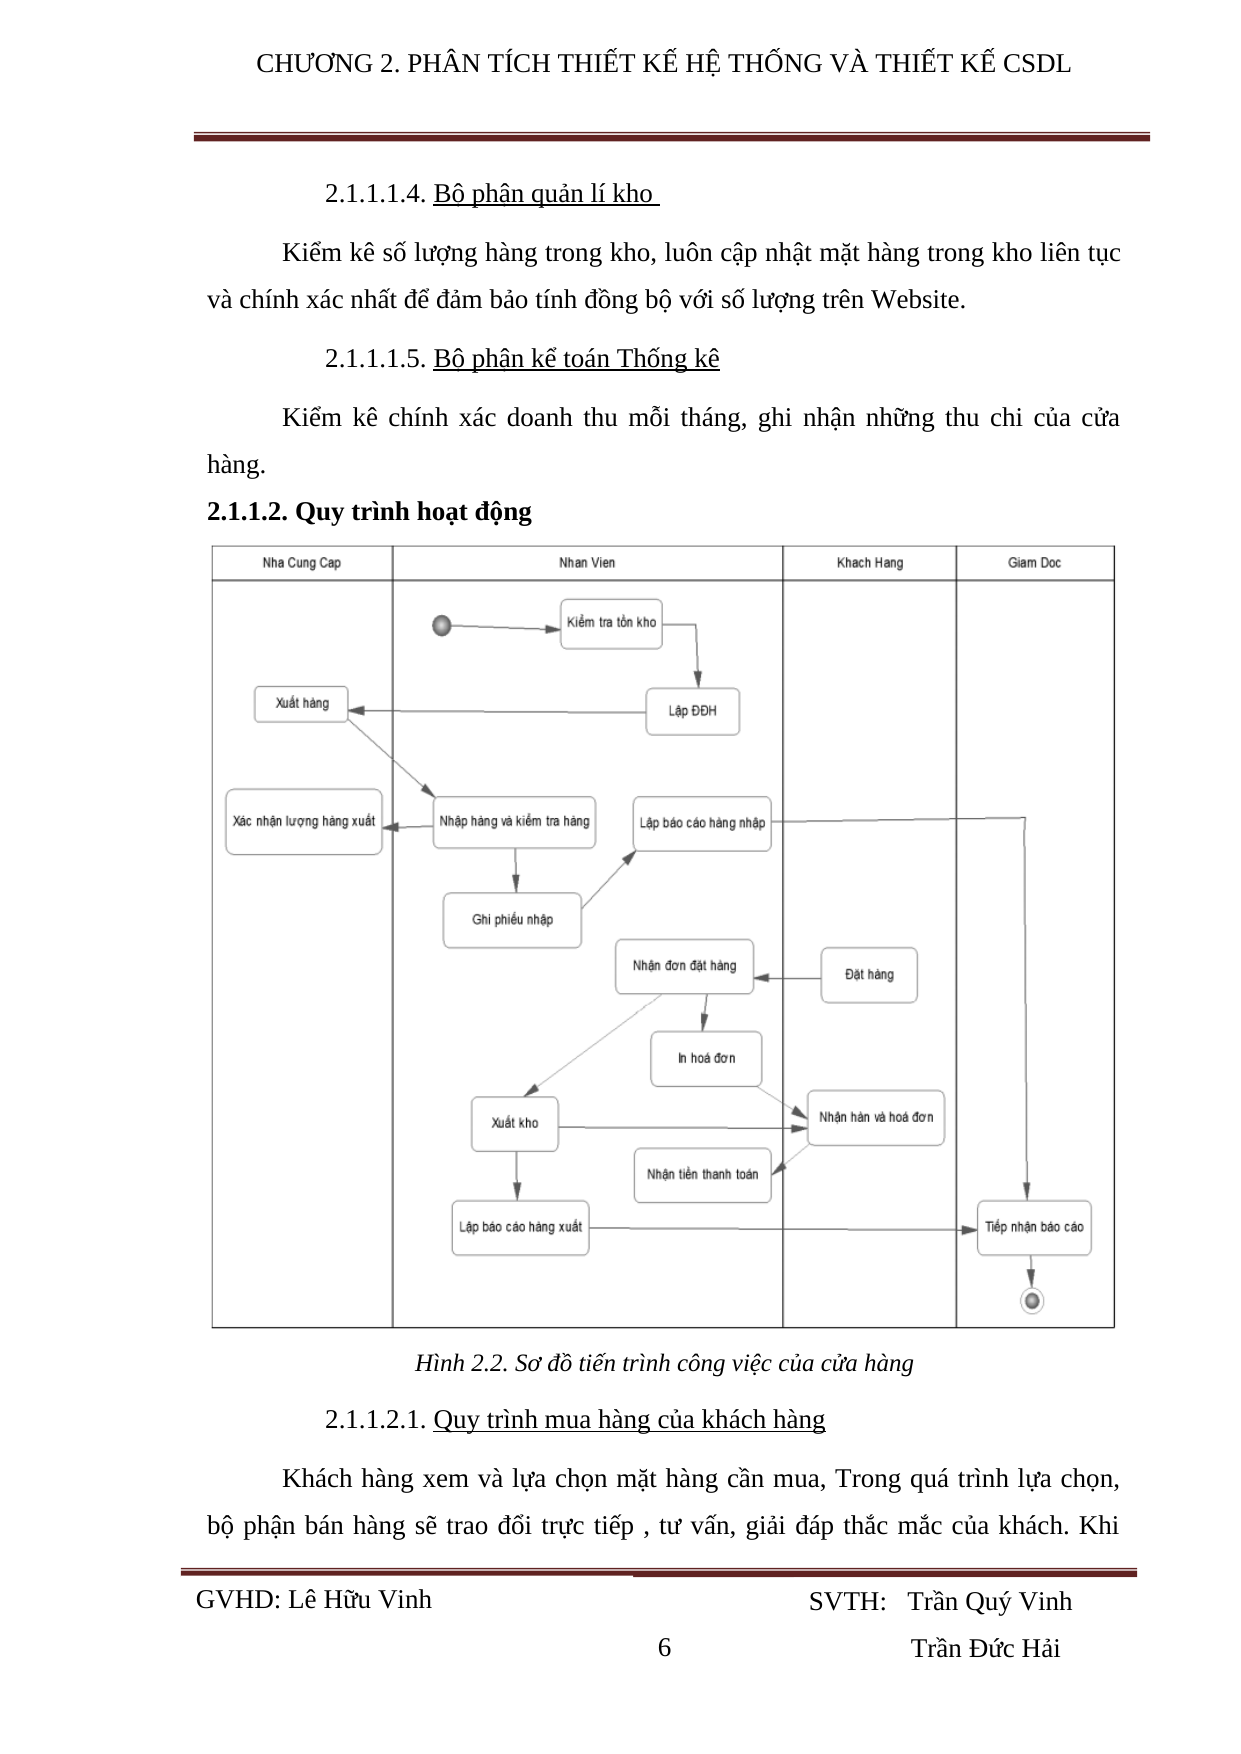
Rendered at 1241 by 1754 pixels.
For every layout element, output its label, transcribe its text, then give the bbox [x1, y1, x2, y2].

subtitle Quy trình mua hàng của khách hàng [207, 1403, 1122, 1434]
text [207, 1462, 1122, 1540]
text Kiểm kê chính xác doanh thu mỗi tháng, ghi nhận những thu chi của cửa hàng. [207, 401, 1122, 479]
picture [206, 541, 1122, 1333]
subtitle Bộ phận quản lí kho [207, 177, 1122, 208]
subtitle Quy trình hoạt động [118, 495, 1122, 526]
subtitle Bộ phận kể toán Thống kê [207, 342, 1122, 373]
text Kiểm kê số lượng hàng trong kho, luôn cập nhật mặt hàng trong kho liên tục và chính xác nhất để đảm bảo tính đồng bộ với số lượng trên Website. [207, 236, 1122, 314]
